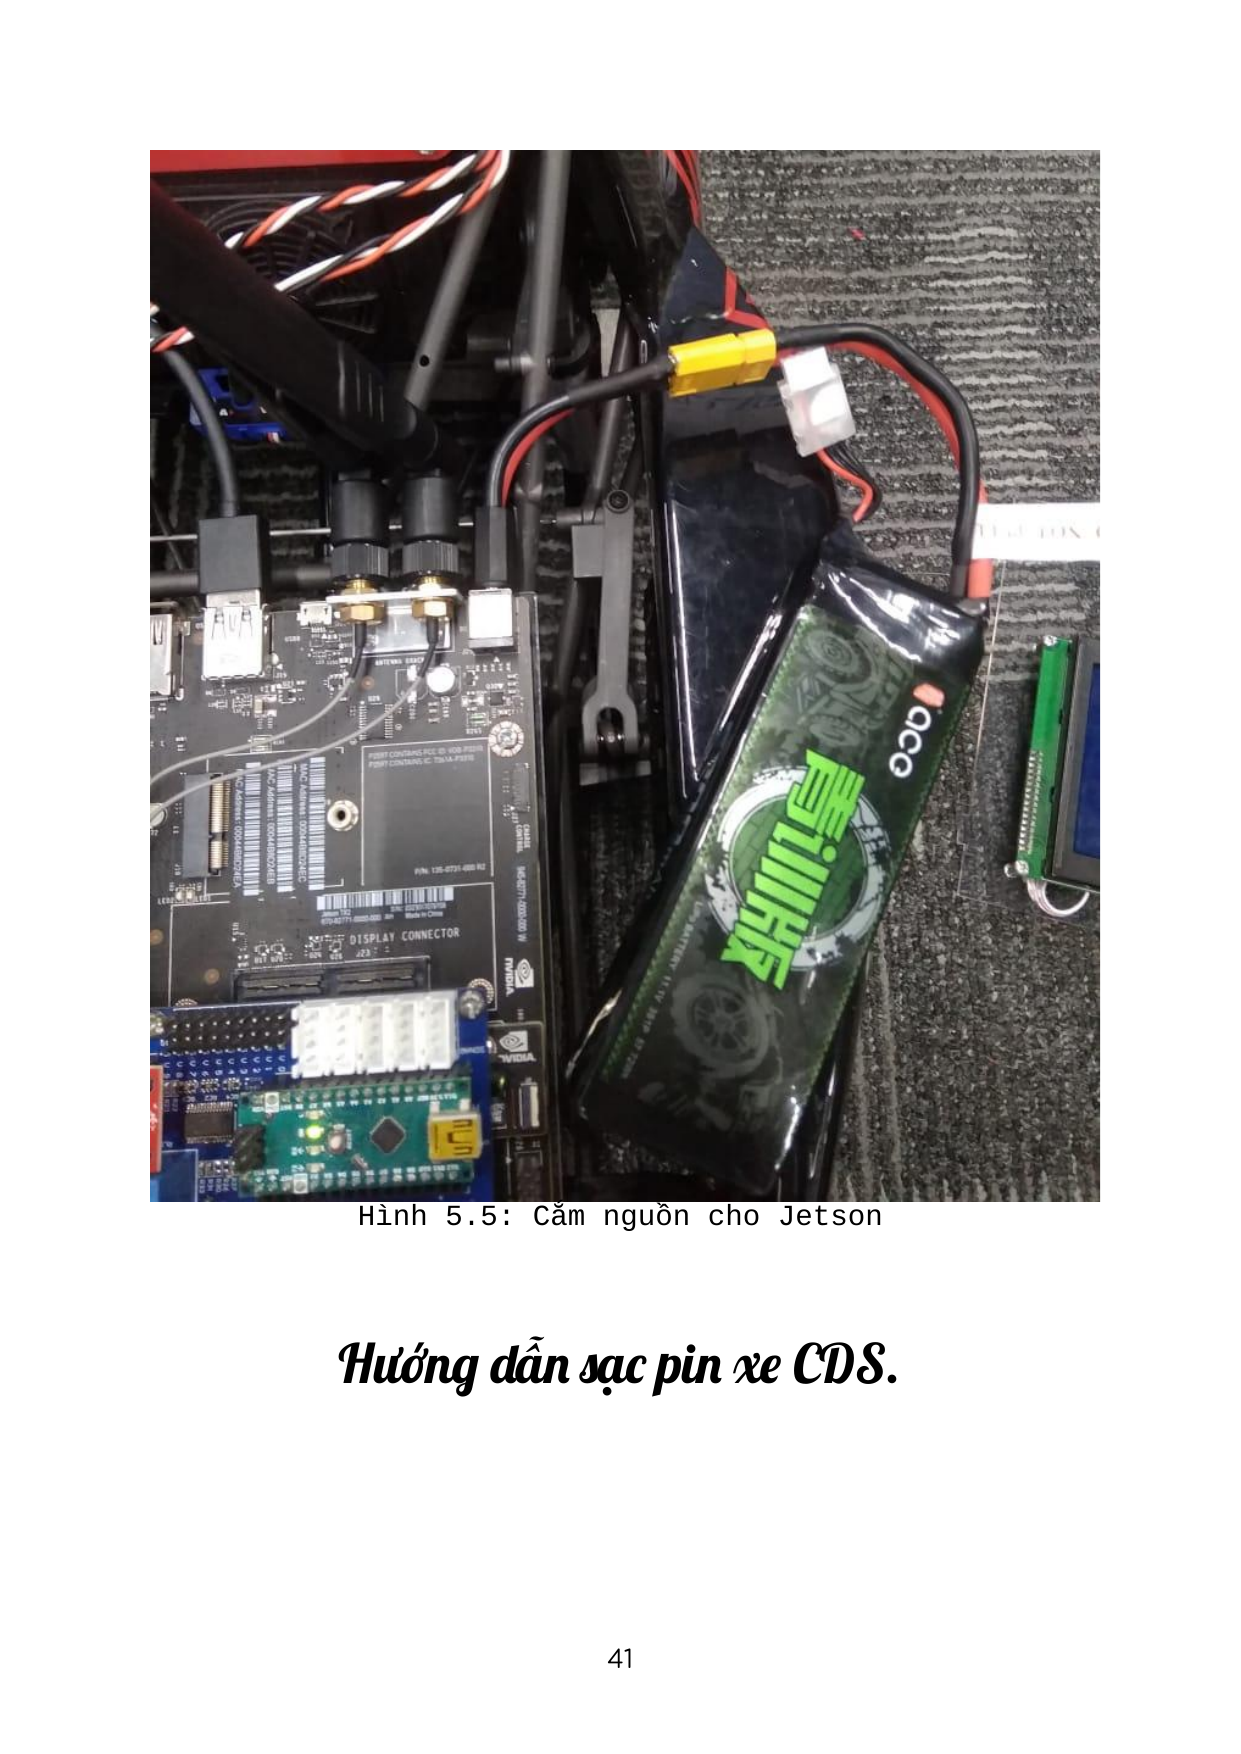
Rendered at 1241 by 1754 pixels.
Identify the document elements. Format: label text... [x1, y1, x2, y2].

picture [150, 150, 1100, 1202]
title Hướng dẫn sạc pin xe CDS. [150, 1330, 1090, 1397]
